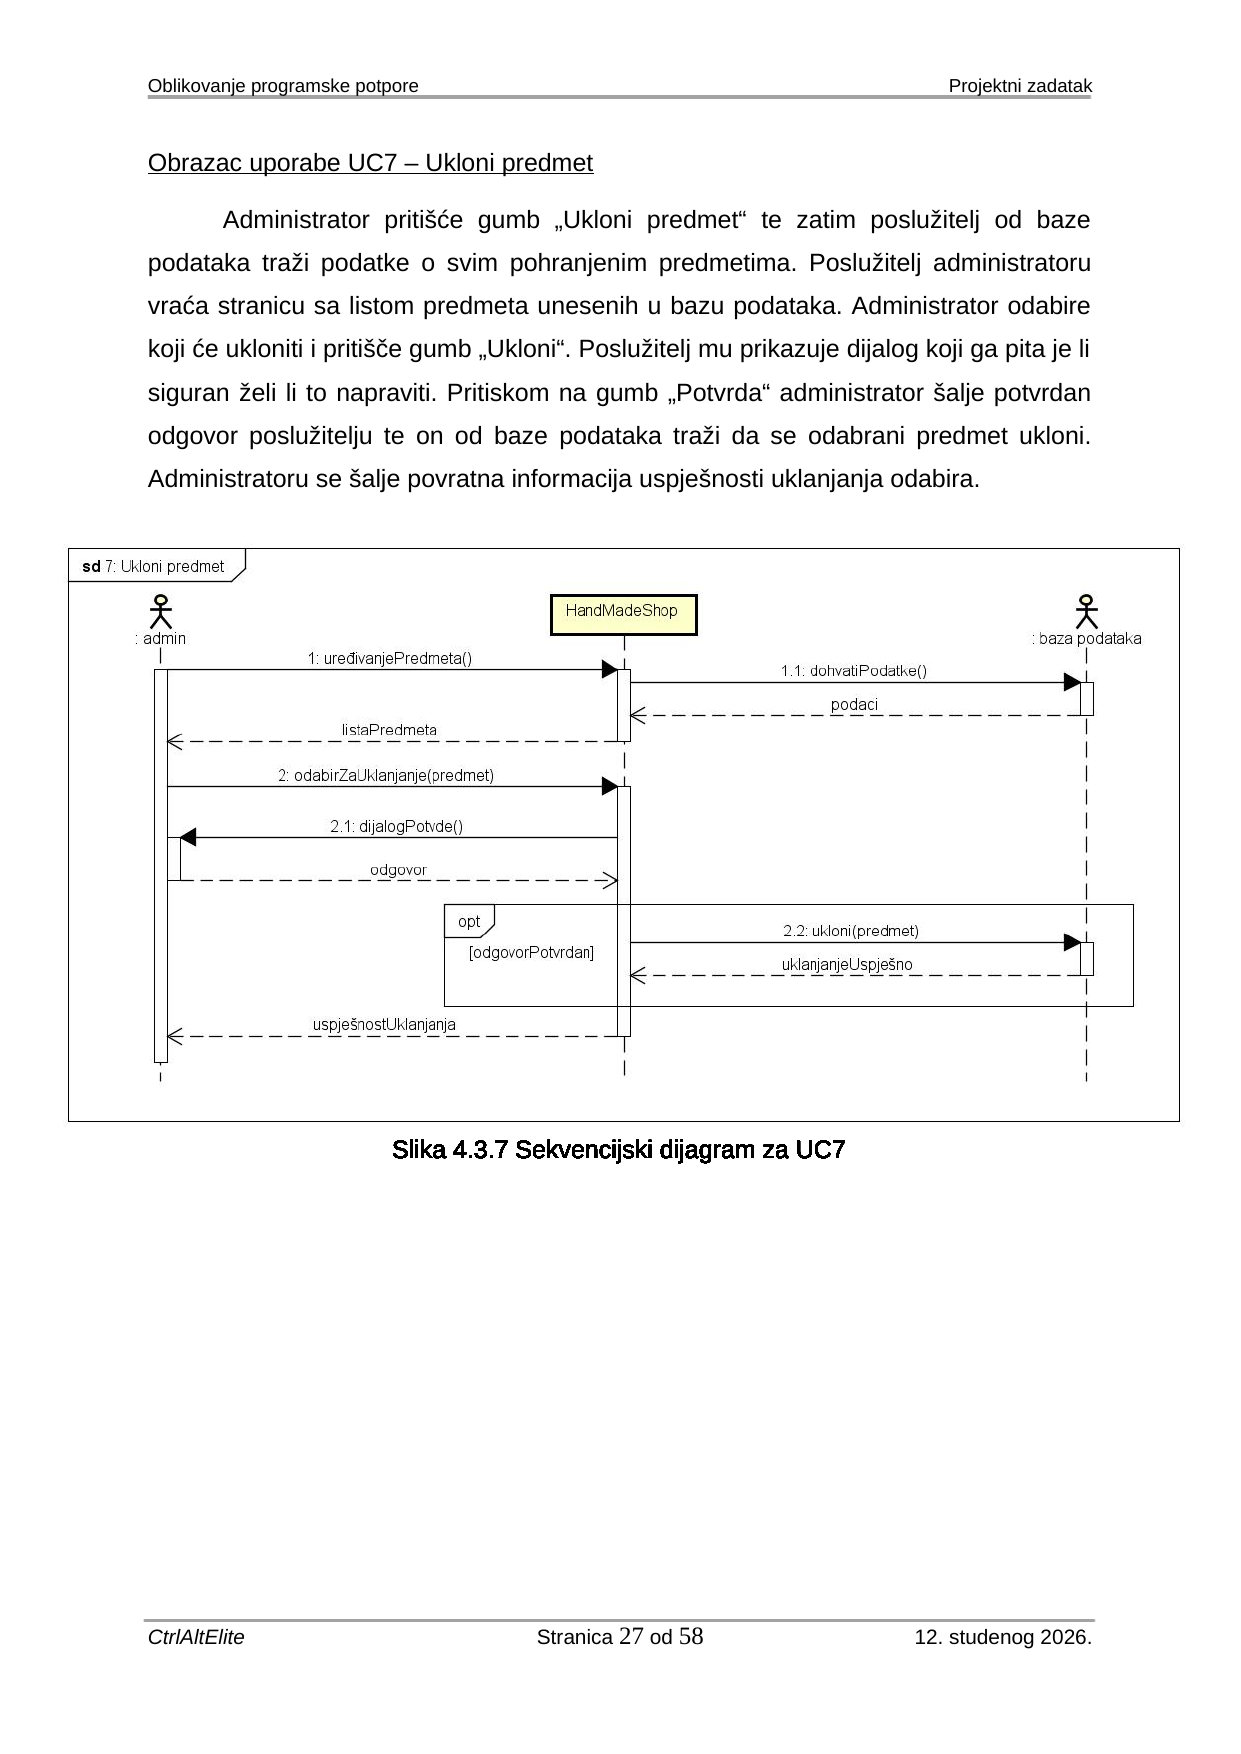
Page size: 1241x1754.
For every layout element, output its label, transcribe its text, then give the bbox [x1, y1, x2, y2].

text Obrazac uporabe UC7 – Ukloni predmet [148, 148, 1093, 176]
text Administrator pritišće gumb „Ukloni predmet“ te zatim poslužitelj od baze podataka traži podatke o svim pohranjenim predmetima. Poslužitelj administratoru vraća stranicu sa listom predmeta unesenih u bazu podataka. Administrator odabire koji će ukloniti i pritišče gumb „Ukloni“. Poslužitelj mu prikazuje dijalog koji ga pita je li siguran želi li to napraviti. Pritiskom na gumb „Potvrda“ administrator šalje potvrdan odgovor poslužitelju te on od baze podataka traži da se odabrani predmet ukloni. Administratoru se šalje povratna informacija uspješnosti uklanjanja odabira. [148, 205, 1093, 493]
picture [55, 535, 1192, 1134]
picture [147, 95, 1092, 99]
